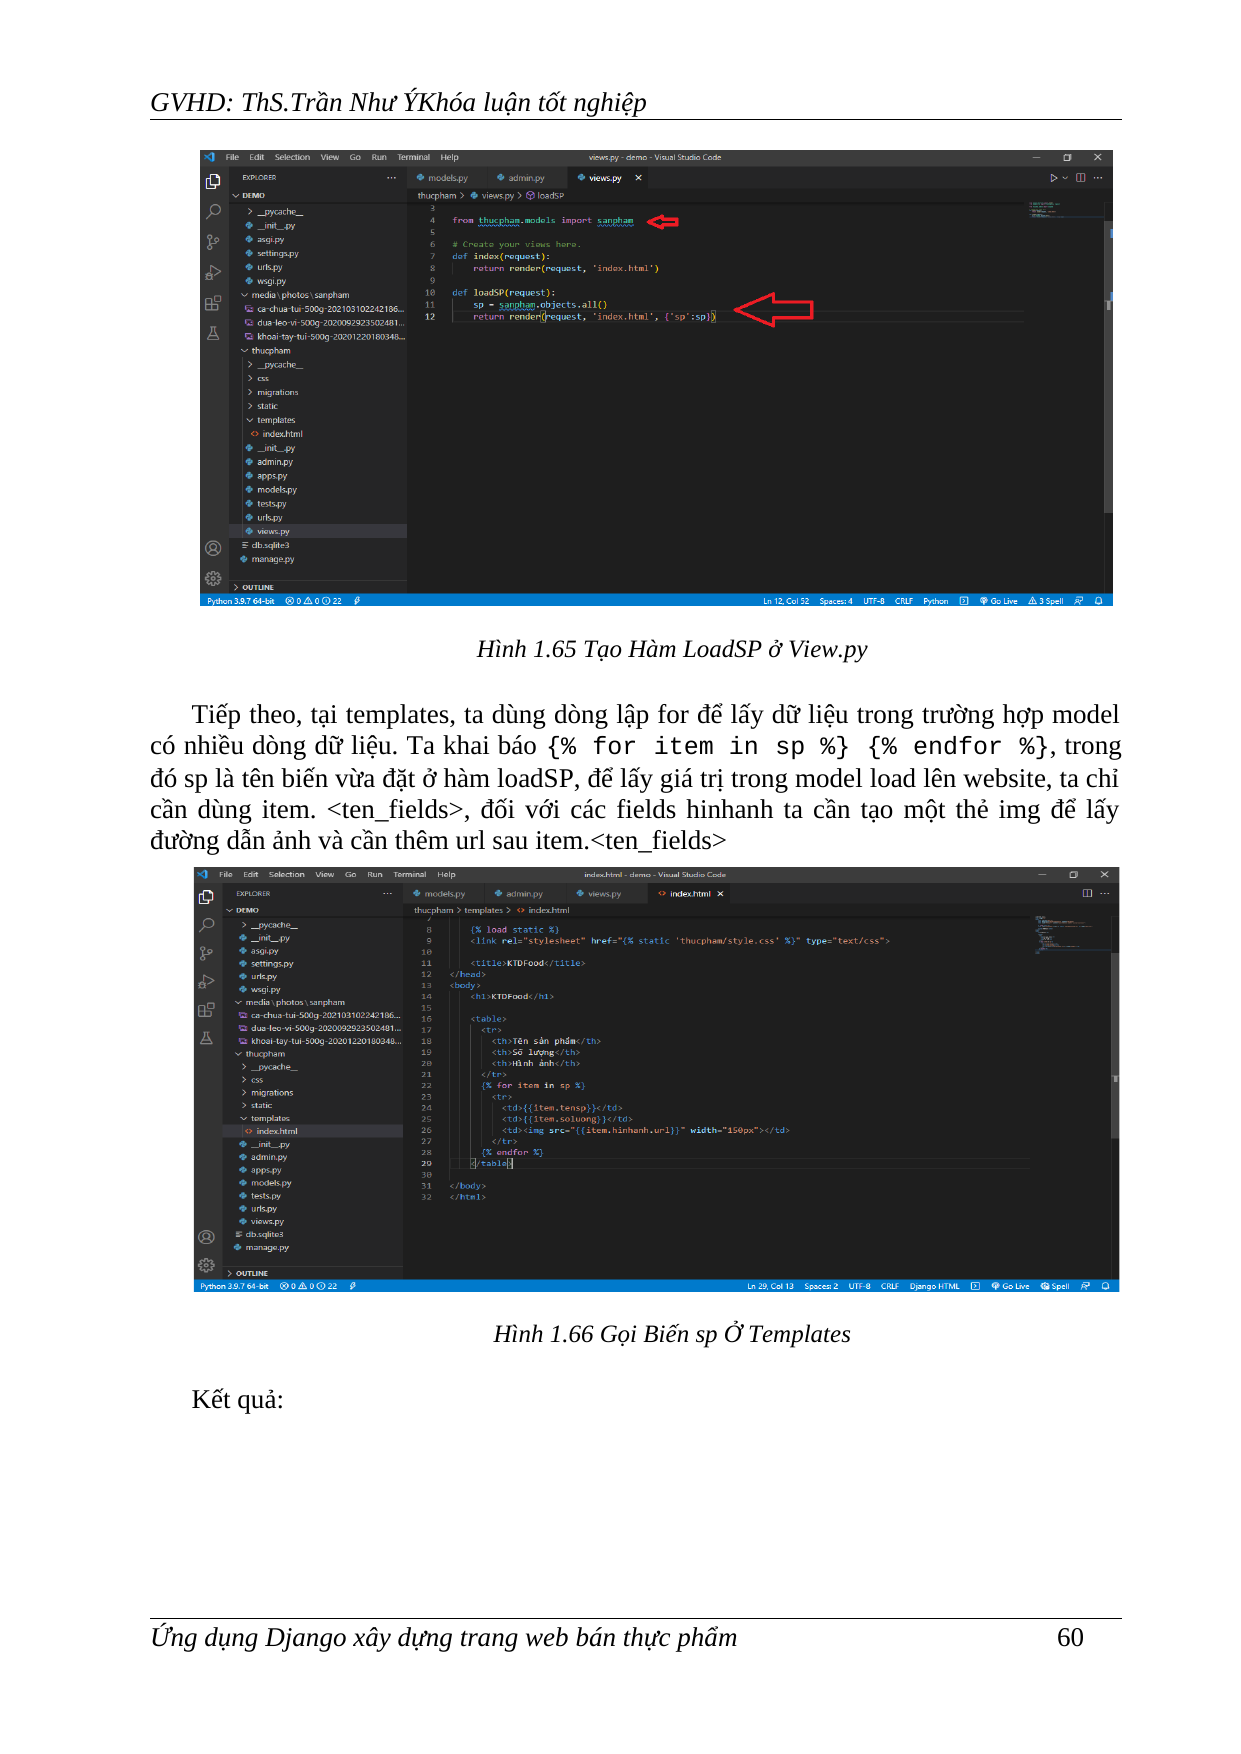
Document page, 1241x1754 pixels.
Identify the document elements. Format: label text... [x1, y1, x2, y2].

text Tiếp theo, tại templates, ta dùng dòng lập for để lấy dữ liệu trong trường hợp model có nhiều dòng dữ liệu. Ta khai báo {% for item in sp %} {% endfor %}, trong đó sp là tên biến vừa đặt ở hàm loadSP, để lấy giá trị trong model load lên website, ta chỉ cần dùng item. <ten_fields>, đối với các fields hinhanh ta cần tạo một thẻ img để lấy đường dẫn ảnh và cần thêm url sau item.<ten_fields> [150, 698, 1122, 855]
picture [200, 150, 1113, 606]
text Kết quả: [150, 1383, 1122, 1414]
text Hình 1.65 Tạo Hàm LoadSP ở View.py [150, 634, 1122, 662]
picture [193, 867, 1120, 1292]
text Hình 1.66 Gọi Biến sp Ở Templates [150, 1319, 1122, 1348]
